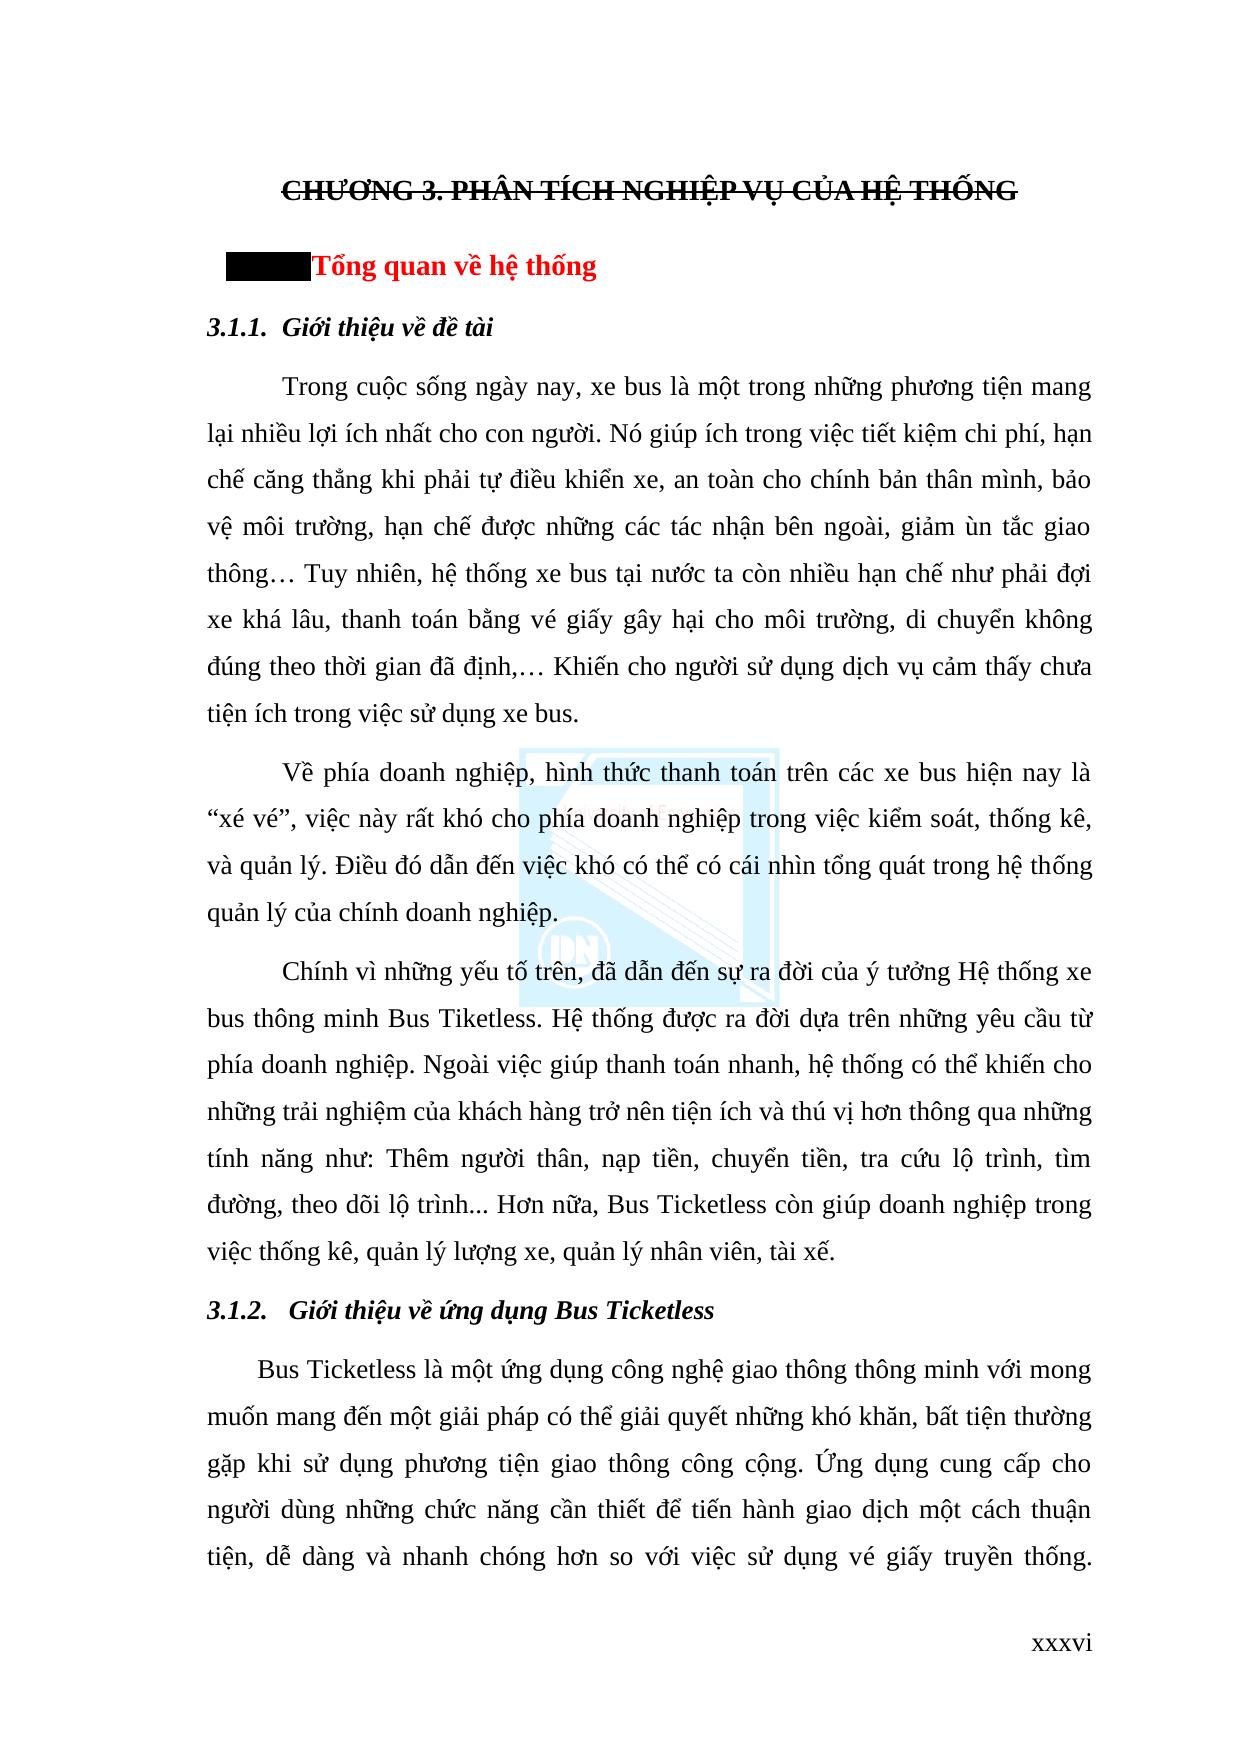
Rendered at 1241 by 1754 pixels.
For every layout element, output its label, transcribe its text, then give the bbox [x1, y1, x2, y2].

subtitle Giới thiệu về đề tài [207, 311, 1092, 342]
subtitle Giới thiệu về ứng dụng Bus Ticketless [207, 1294, 1092, 1325]
text Chính vì những yếu tố trên, đã dẫn đến sự ra đời của ý tưởng Hệ thống xe bus thông minh Bus Tiketless. Hệ thống được ra đời dựa trên những yêu cầu từ phía doanh nghiệp. Ngoài việc giúp thanh toán nhanh, hệ thống có thể khiến cho những trải nghiệm của khách hàng trở nên tiện ích và thú vị hơn thông qua những tính năng như: Thêm người thân, nạp tiền, chuyển tiền, tra cứu lộ trình, tìm đường, theo dõi lộ trình... Hơn nữa, Bus Ticketless còn giúp doanh nghiệp trong việc thống kê, quản lý lượng xe, quản lý nhân viên, tài xế. [207, 955, 1092, 1266]
text Trong cuộc sống ngày nay, xe bus là một trong những phương tiện mang lại nhiều lợi ích nhất cho con người. Nó giúp ích trong việc tiết kiệm chi phí, hạn chế căng thẳng khi phải tự điều khiển xe, an toàn cho chính bản thân mình, bảo vệ môi trường, hạn chế được những các tác nhận bên ngoài, giảm ùn tắc giao thông… Tuy nhiên, hệ thống xe bus tại nước ta còn nhiều hạn chế như phải đợi xe khá lâu, thanh toán bằng vé giấy gây hại cho môi trường, di chuyển không đúng theo thời gian đã định,… Khiến cho người sử dụng dịch vụ cảm thấy chưa tiện ích trong việc sử dụng xe bus. [207, 370, 1092, 728]
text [207, 1353, 1092, 1571]
subtitle Tổng quan về hệ thống [226, 248, 1092, 282]
subtitle CHương 3. Phân tích nghiệp vụ của hệ thống [207, 173, 1092, 206]
text Về phía doanh nghiệp, hình thức thanh toán trên các xe bus hiện nay là “xé vé”, việc này rất khó cho phía doanh nghiệp trong việc kiểm soát, thống kê, và quản lý. Điều đó dẫn đến việc khó có thể có cái nhìn tổng quát trong hệ thống quản lý của chính doanh nghiệp. [207, 756, 1092, 927]
